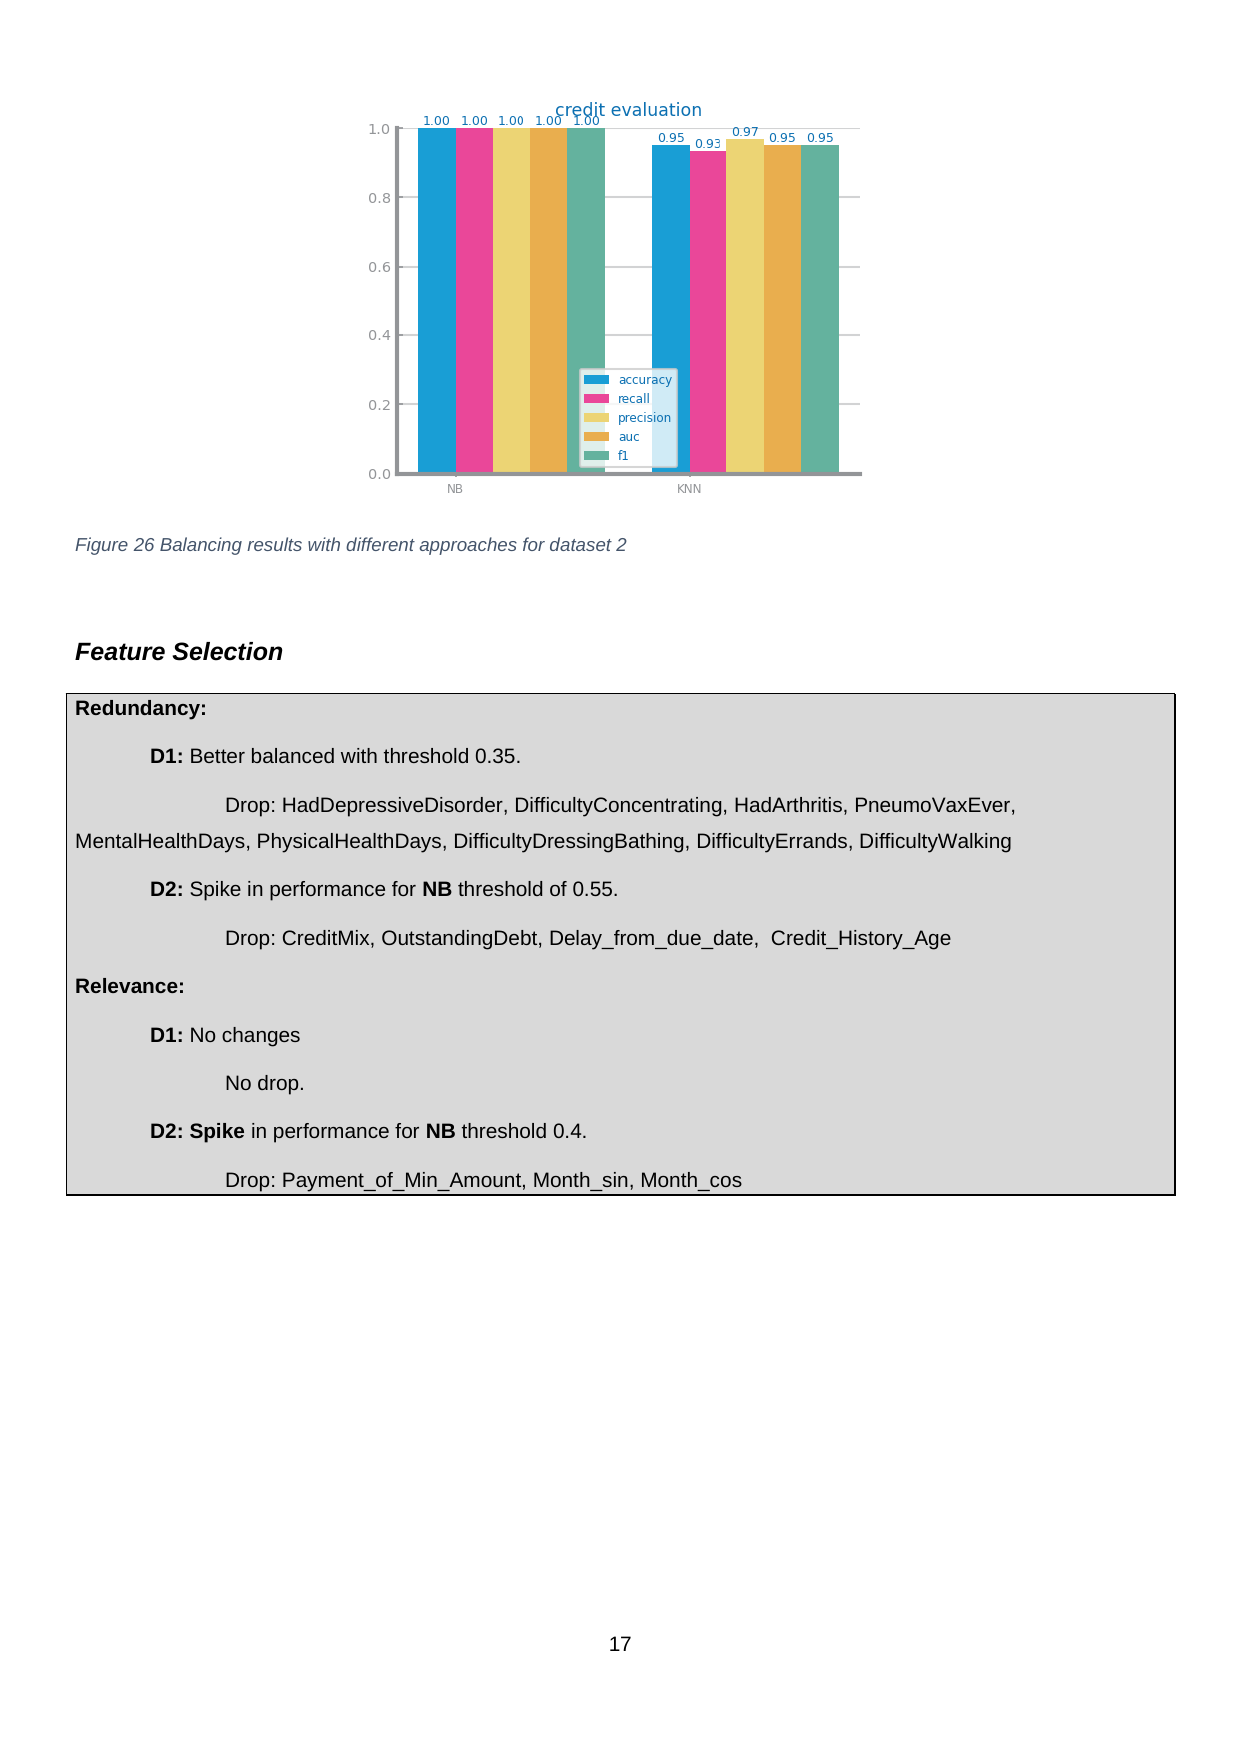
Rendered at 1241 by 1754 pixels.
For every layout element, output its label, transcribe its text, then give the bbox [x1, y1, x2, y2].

picture [322, 75, 918, 522]
subtitle Feature Selection [75, 637, 1165, 666]
text Relevance: [67, 971, 1174, 998]
text Drop: CreditMix, OutstandingDebt, Delay_from_due_date, Credit_History_Age [67, 922, 1174, 949]
text D1: Better balanced with threshold 0.35. [67, 741, 1174, 768]
text D1: No changes [67, 1019, 1174, 1046]
text D2: Spike in performance for NB threshold 0.4. [67, 1116, 1174, 1143]
text Figure 26 Balancing results with different approaches for dataset 2 [75, 534, 1165, 555]
text D2: Spike in performance for NB threshold of 0.55. [67, 874, 1174, 901]
text Drop: HadDepressiveDisorder, DifficultyConcentrating, HadArthritis, PneumoVaxEver, MentalHealthDays, PhysicalHealthDays, DifficultyDressingBathing, DifficultyErrands, DifficultyWalking [67, 790, 1174, 853]
text Redundancy: [67, 694, 1174, 720]
text No drop. [67, 1068, 1174, 1095]
text Drop: Payment_of_Min_Amount, Month_sin, Month_cos [67, 1165, 1174, 1194]
